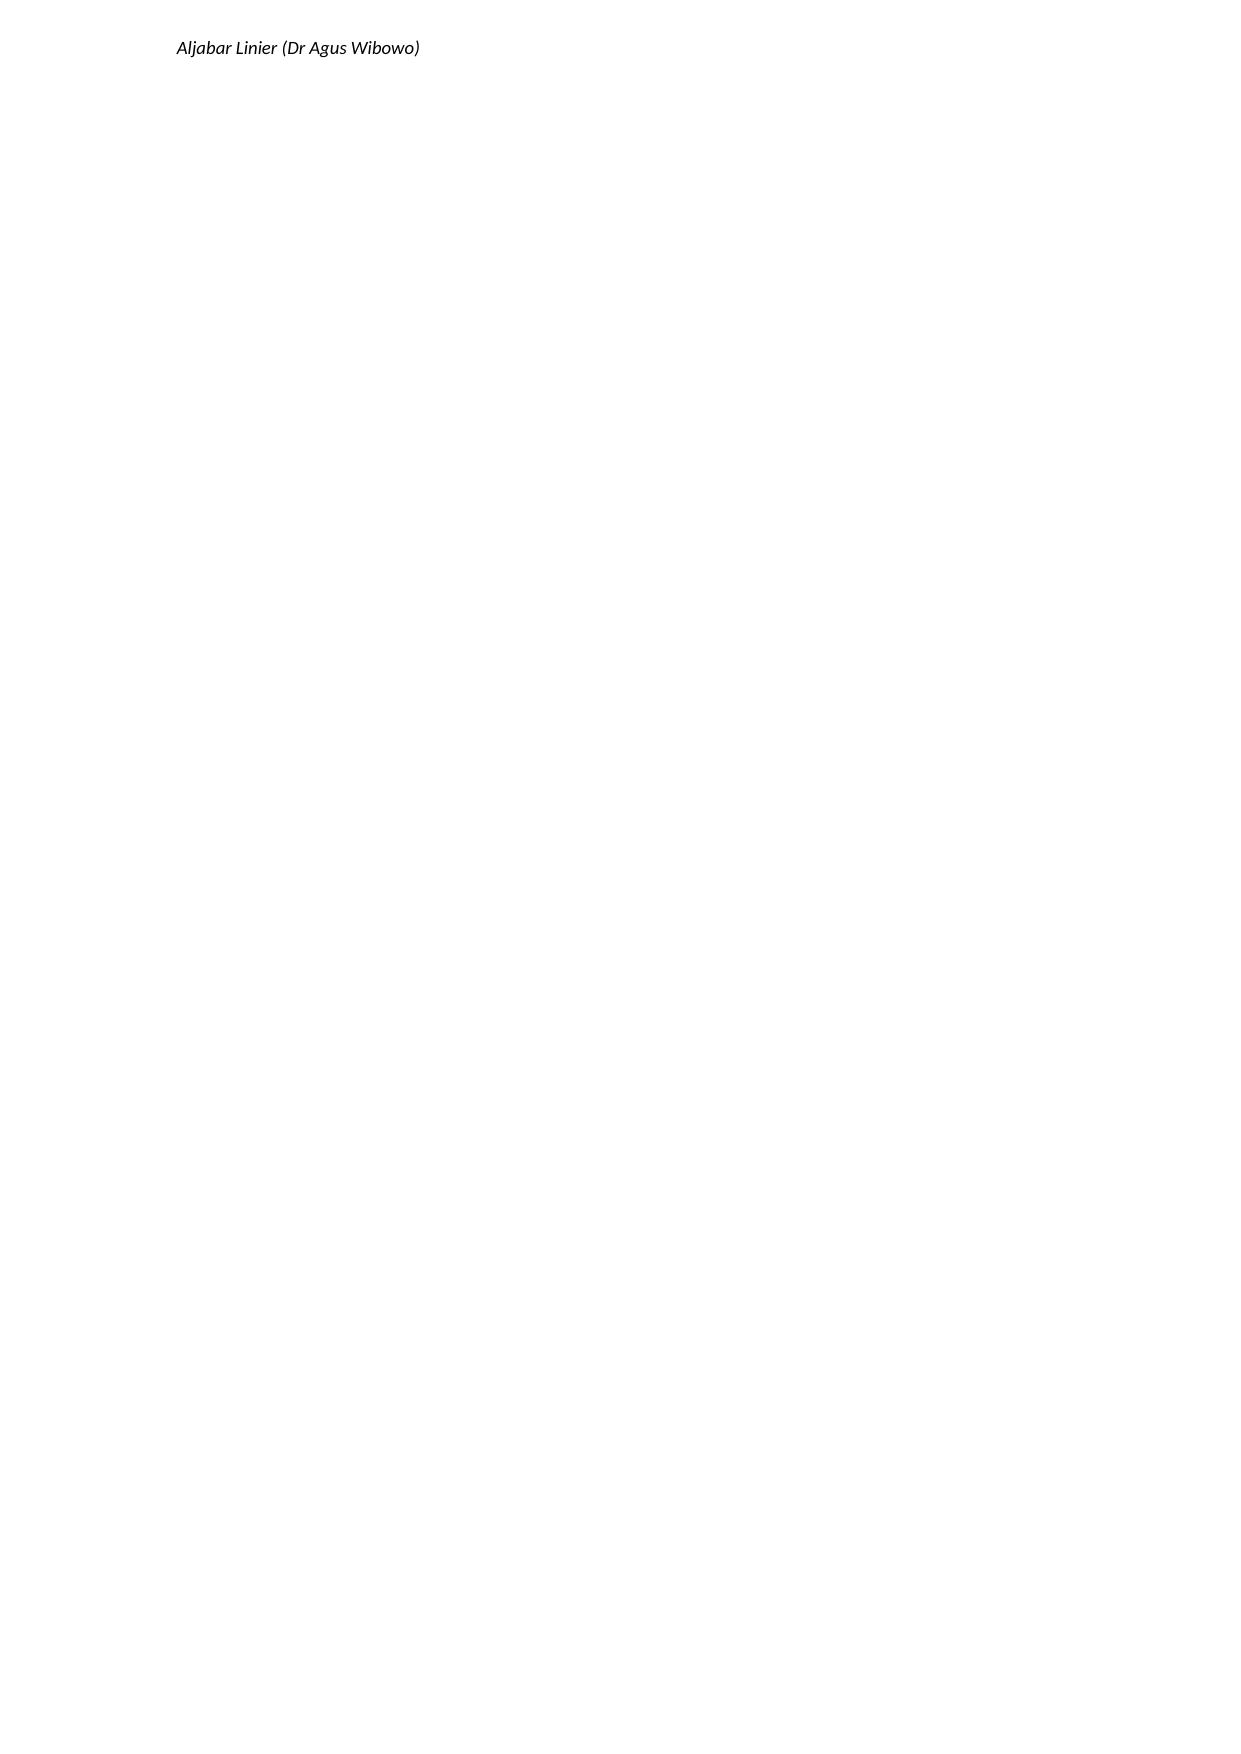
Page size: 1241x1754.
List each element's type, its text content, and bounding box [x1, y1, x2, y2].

text Aljabar Linier (Dr Agus Wibowo) [177, 39, 1131, 58]
